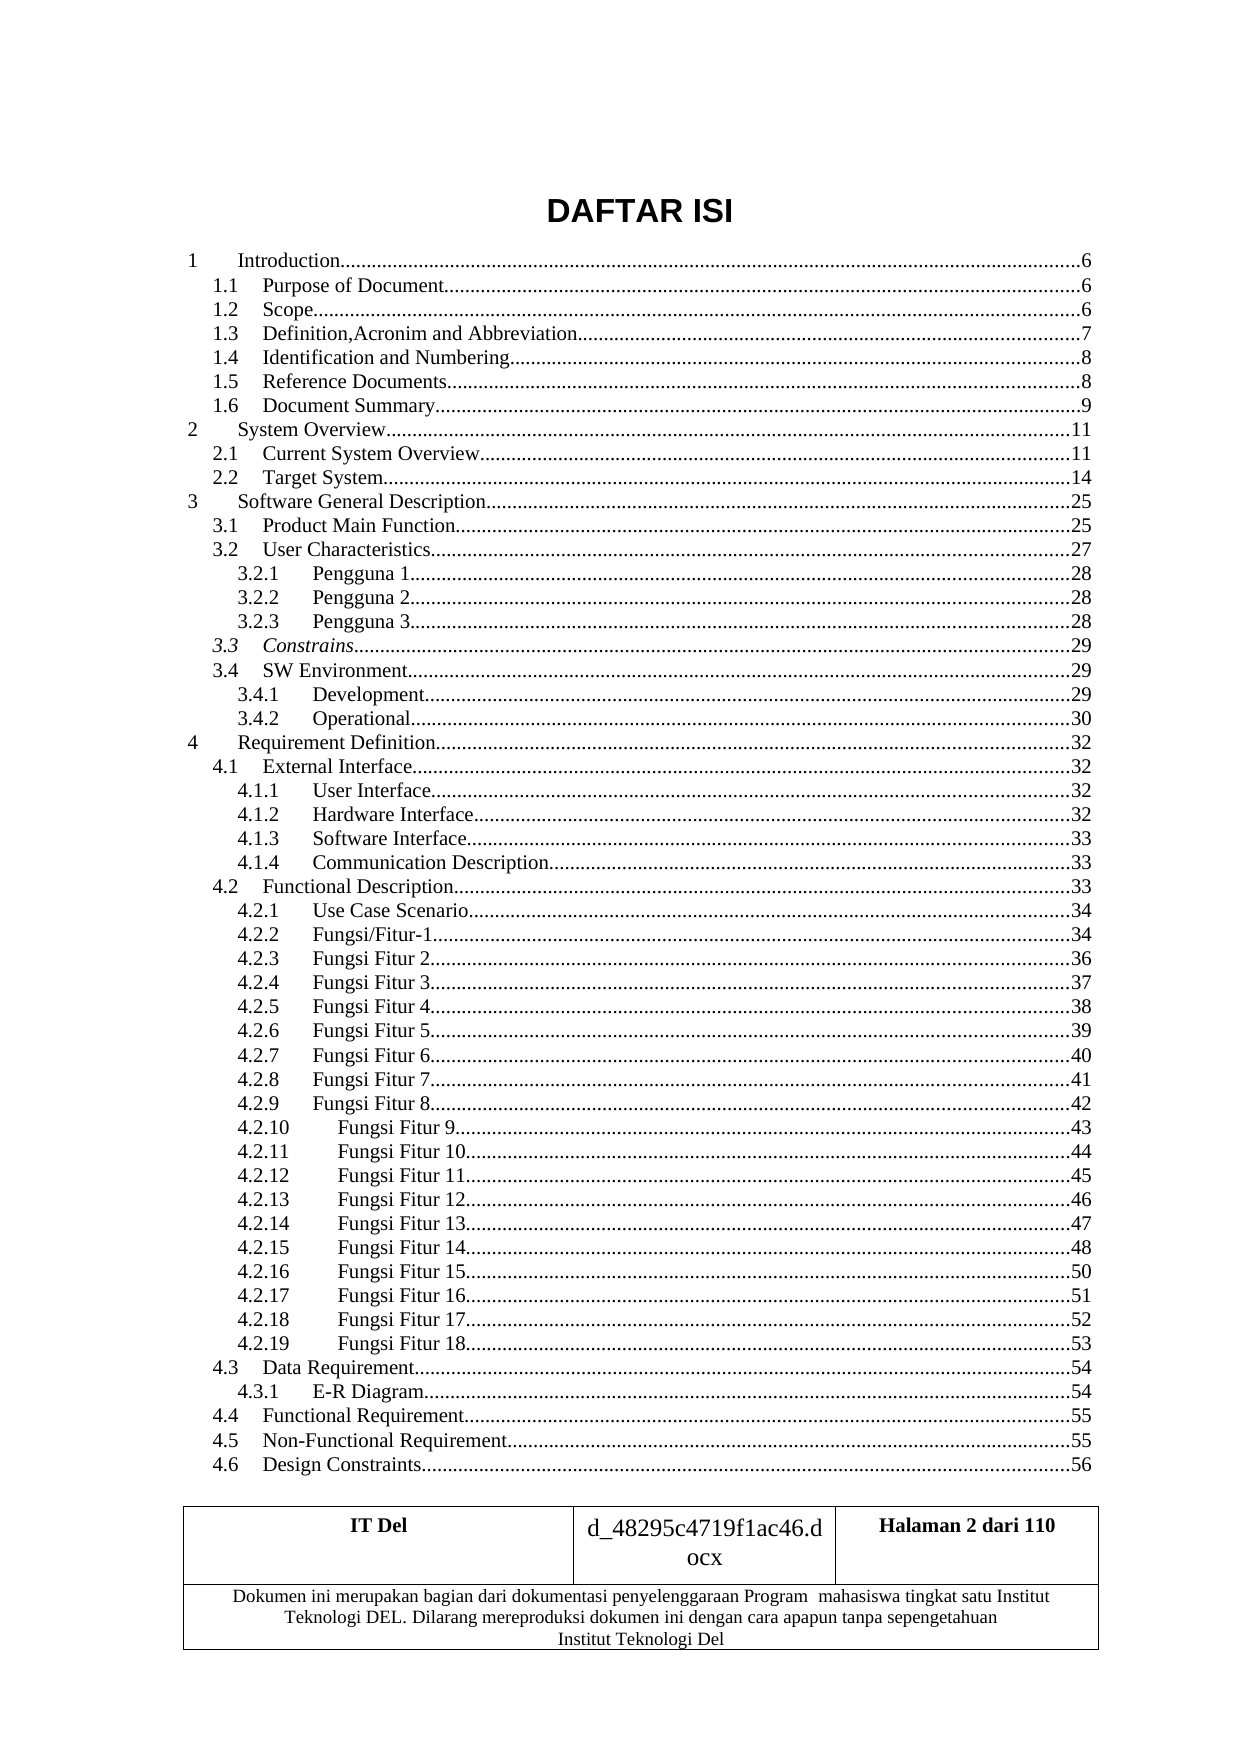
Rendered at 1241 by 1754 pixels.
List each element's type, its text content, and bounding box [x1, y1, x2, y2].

text 1.1 Purpose of Document 6 [212, 272, 1092, 297]
text 1.2 Scope 6 [212, 297, 1092, 321]
text 2.1 Current System Overview 11 [212, 441, 1092, 465]
text 1.5 Reference Documents 8 [212, 369, 1092, 393]
text 4.6 Design Constraints 56 [212, 1452, 1092, 1476]
text 1.3 Definition,Acronim and Abbreviation 7 [212, 321, 1092, 345]
text 4.2.7 Fungsi Fitur 6 40 [237, 1042, 1092, 1067]
text 2 System Overview 11 [187, 417, 1092, 441]
text 4.2.6 Fungsi Fitur 5 39 [237, 1018, 1092, 1042]
text 4.2.14 Fungsi Fitur 13 47 [237, 1211, 1092, 1235]
text 4.2.8 Fungsi Fitur 7 41 [237, 1067, 1092, 1091]
text 4.2.10 Fungsi Fitur 9 43 [237, 1115, 1092, 1139]
text 4.2.12 Fungsi Fitur 11 45 [237, 1163, 1092, 1187]
text 4.2.11 Fungsi Fitur 10 44 [237, 1139, 1092, 1163]
text 4.5 Non-Functional Requirement 55 [212, 1427, 1092, 1452]
text 4.2.18 Fungsi Fitur 17 52 [237, 1307, 1092, 1331]
text 1.6 Document Summary 9 [212, 393, 1092, 417]
text 4.2.5 Fungsi Fitur 4 38 [237, 994, 1092, 1018]
text 3.2.1 Pengguna 1 28 [237, 561, 1092, 585]
text 4.2.19 Fungsi Fitur 18 53 [237, 1331, 1092, 1355]
text 3.2 User Characteristics 27 [212, 537, 1092, 561]
text 4.1.4 Communication Description 33 [237, 850, 1092, 874]
text 3.2.2 Pengguna 2 28 [237, 585, 1092, 609]
text 1 Introduction 6 [187, 248, 1092, 272]
text 4.2.16 Fungsi Fitur 15 50 [237, 1259, 1092, 1283]
text 4.2.2 Fungsi/Fitur-1 34 [237, 922, 1092, 946]
text 4 Requirement Definition 32 [187, 730, 1092, 754]
text 1.4 Identification and Numbering 8 [212, 345, 1092, 369]
text 2.2 Target System 14 [212, 465, 1092, 489]
text 4.1.2 Hardware Interface 32 [237, 802, 1092, 826]
text 4.4 Functional Requirement 55 [212, 1403, 1092, 1427]
text 4.1.3 Software Interface 33 [237, 826, 1092, 850]
text 3.2.3 Pengguna 3 28 [237, 609, 1092, 633]
text 4.1.1 User Interface 32 [237, 778, 1092, 802]
text 4.3.1 E-R Diagram 54 [237, 1379, 1092, 1403]
text 4.1 External Interface 32 [212, 754, 1092, 778]
text 4.2.3 Fungsi Fitur 2 36 [237, 946, 1092, 970]
text 3.4.2 Operational 30 [237, 706, 1092, 730]
text 4.2.9 Fungsi Fitur 8 42 [237, 1091, 1092, 1115]
text 4.2.13 Fungsi Fitur 12 46 [237, 1187, 1092, 1211]
text 4.2 Functional Description 33 [212, 874, 1092, 898]
text 4.2.1 Use Case Scenario 34 [237, 898, 1092, 922]
text 3.4.1 Development 29 [237, 682, 1092, 706]
text 4.3 Data Requirement 54 [212, 1355, 1092, 1379]
text 4.2.15 Fungsi Fitur 14 48 [237, 1235, 1092, 1259]
text 4.2.4 Fungsi Fitur 3 37 [237, 970, 1092, 994]
text 4.2.17 Fungsi Fitur 16 51 [237, 1283, 1092, 1307]
text 3 Software General Description 25 [187, 489, 1092, 513]
text 3.4 SW Environment 29 [212, 657, 1092, 682]
text 3.1 Product Main Function 25 [212, 513, 1092, 537]
text DAFTAR ISI [187, 191, 1092, 229]
text 3.3 Constrains 29 [212, 633, 1092, 657]
